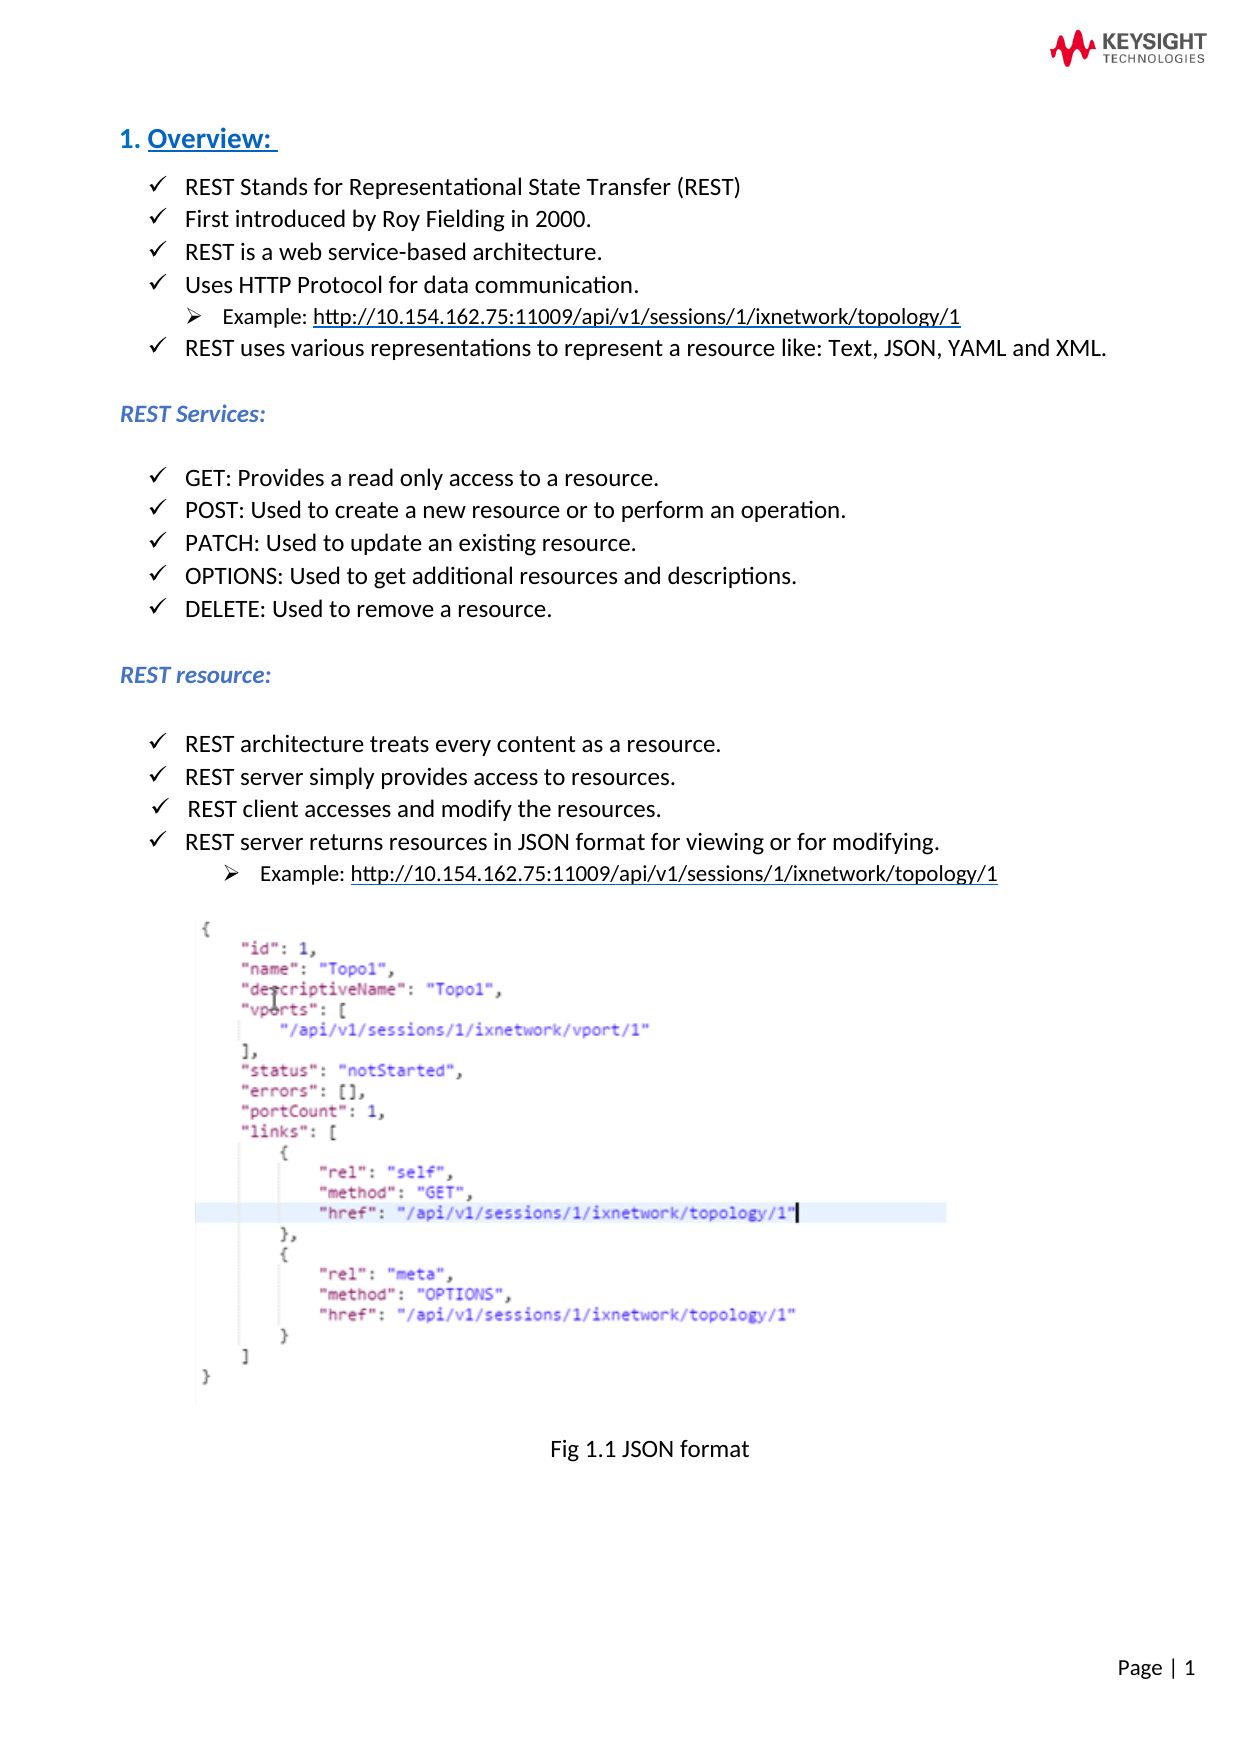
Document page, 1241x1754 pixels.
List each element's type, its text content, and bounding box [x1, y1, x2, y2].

list Example: http://10.154.162.75:11009/api/v1/sessions/1/ixnetwork/topology/1 [185, 302, 1195, 330]
list REST is a web service-based architecture. [147, 236, 1195, 267]
text REST Services: [120, 398, 1195, 429]
text REST resource: [120, 659, 1195, 690]
list Example: http://10.154.162.75:11009/api/v1/sessions/1/ixnetwork/topology/1 [222, 859, 1195, 887]
list REST client accesses and modify the resources. [150, 794, 1195, 824]
subtitle Overview: [118, 120, 1141, 155]
list Uses HTTP Protocol for data communication. [147, 269, 1195, 300]
list OPTIONS: Used to get additional resources and descriptions. [147, 561, 1195, 591]
list REST Stands for Representational State Transfer (REST) [147, 171, 1195, 201]
list Fig 1.1 JSON format [123, 1434, 1176, 1464]
list PATCH: Used to update an existing resource. [147, 528, 1195, 558]
list REST server returns resources in JSON format for viewing or for modifying. [147, 827, 1195, 857]
list GET: Provides a read only access to a resource. [147, 462, 1195, 492]
picture [195, 920, 947, 1404]
picture [1048, 20, 1209, 72]
list REST uses various representations to represent a resource like: Text, JSON, YAML and XML. [147, 332, 1195, 363]
list DELETE: Used to remove a resource. [147, 593, 1195, 624]
list First introduced by Roy Fielding in 2000. [147, 203, 1195, 234]
list REST server simply provides access to resources. [147, 761, 1195, 791]
list POST: Used to create a new resource or to perform an operation. [147, 495, 1195, 525]
list REST architecture treats every content as a resource. [147, 728, 1195, 758]
